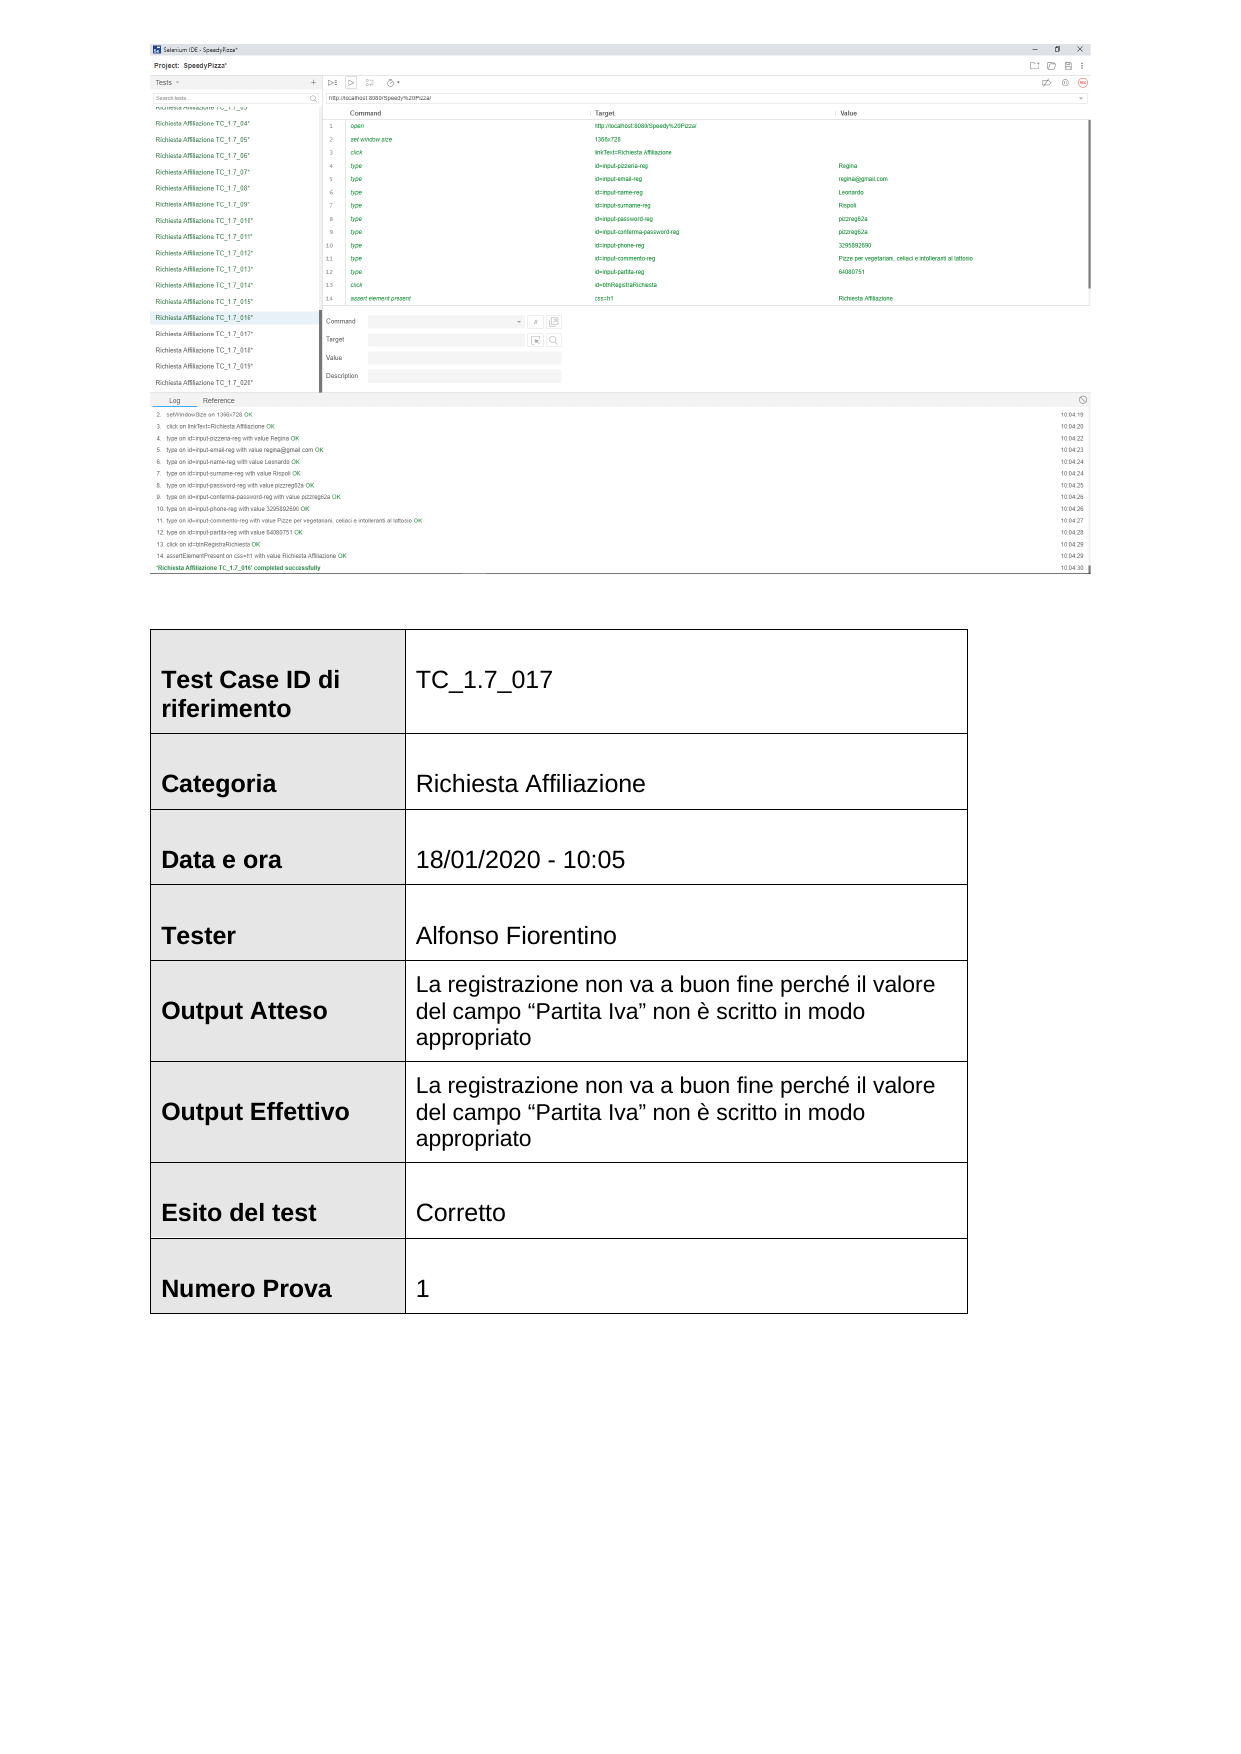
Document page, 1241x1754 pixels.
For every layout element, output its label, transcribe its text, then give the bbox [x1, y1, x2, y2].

table_header Test Case ID di riferimento [151, 630, 405, 733]
table_cell Esito del test [151, 1163, 405, 1237]
table_cell Output Atteso [151, 961, 405, 1061]
table_cell Tester [151, 885, 405, 960]
table_cell 18/01/2020 - 10:05 [406, 810, 967, 884]
table_cell Alfonso Fiorentino [406, 885, 967, 960]
table_header TC_1.7_017 [406, 630, 967, 733]
picture [150, 44, 1091, 574]
table_cell La registrazione non va a buon fine perché il valore del campo “Partita Iva” non è scritto in modo appropriato [406, 1062, 967, 1162]
table_cell 1 [406, 1239, 967, 1313]
table_cell Categoria [151, 734, 405, 809]
table_cell Output Effettivo [151, 1062, 405, 1162]
table_cell Numero Prova [151, 1239, 405, 1313]
table_cell La registrazione non va a buon fine perché il valore del campo “Partita Iva” non è scritto in modo appropriato [406, 961, 967, 1061]
table_cell Corretto [406, 1163, 967, 1237]
table_cell Richiesta Affiliazione [406, 734, 967, 809]
table_cell Data e ora [151, 810, 405, 884]
